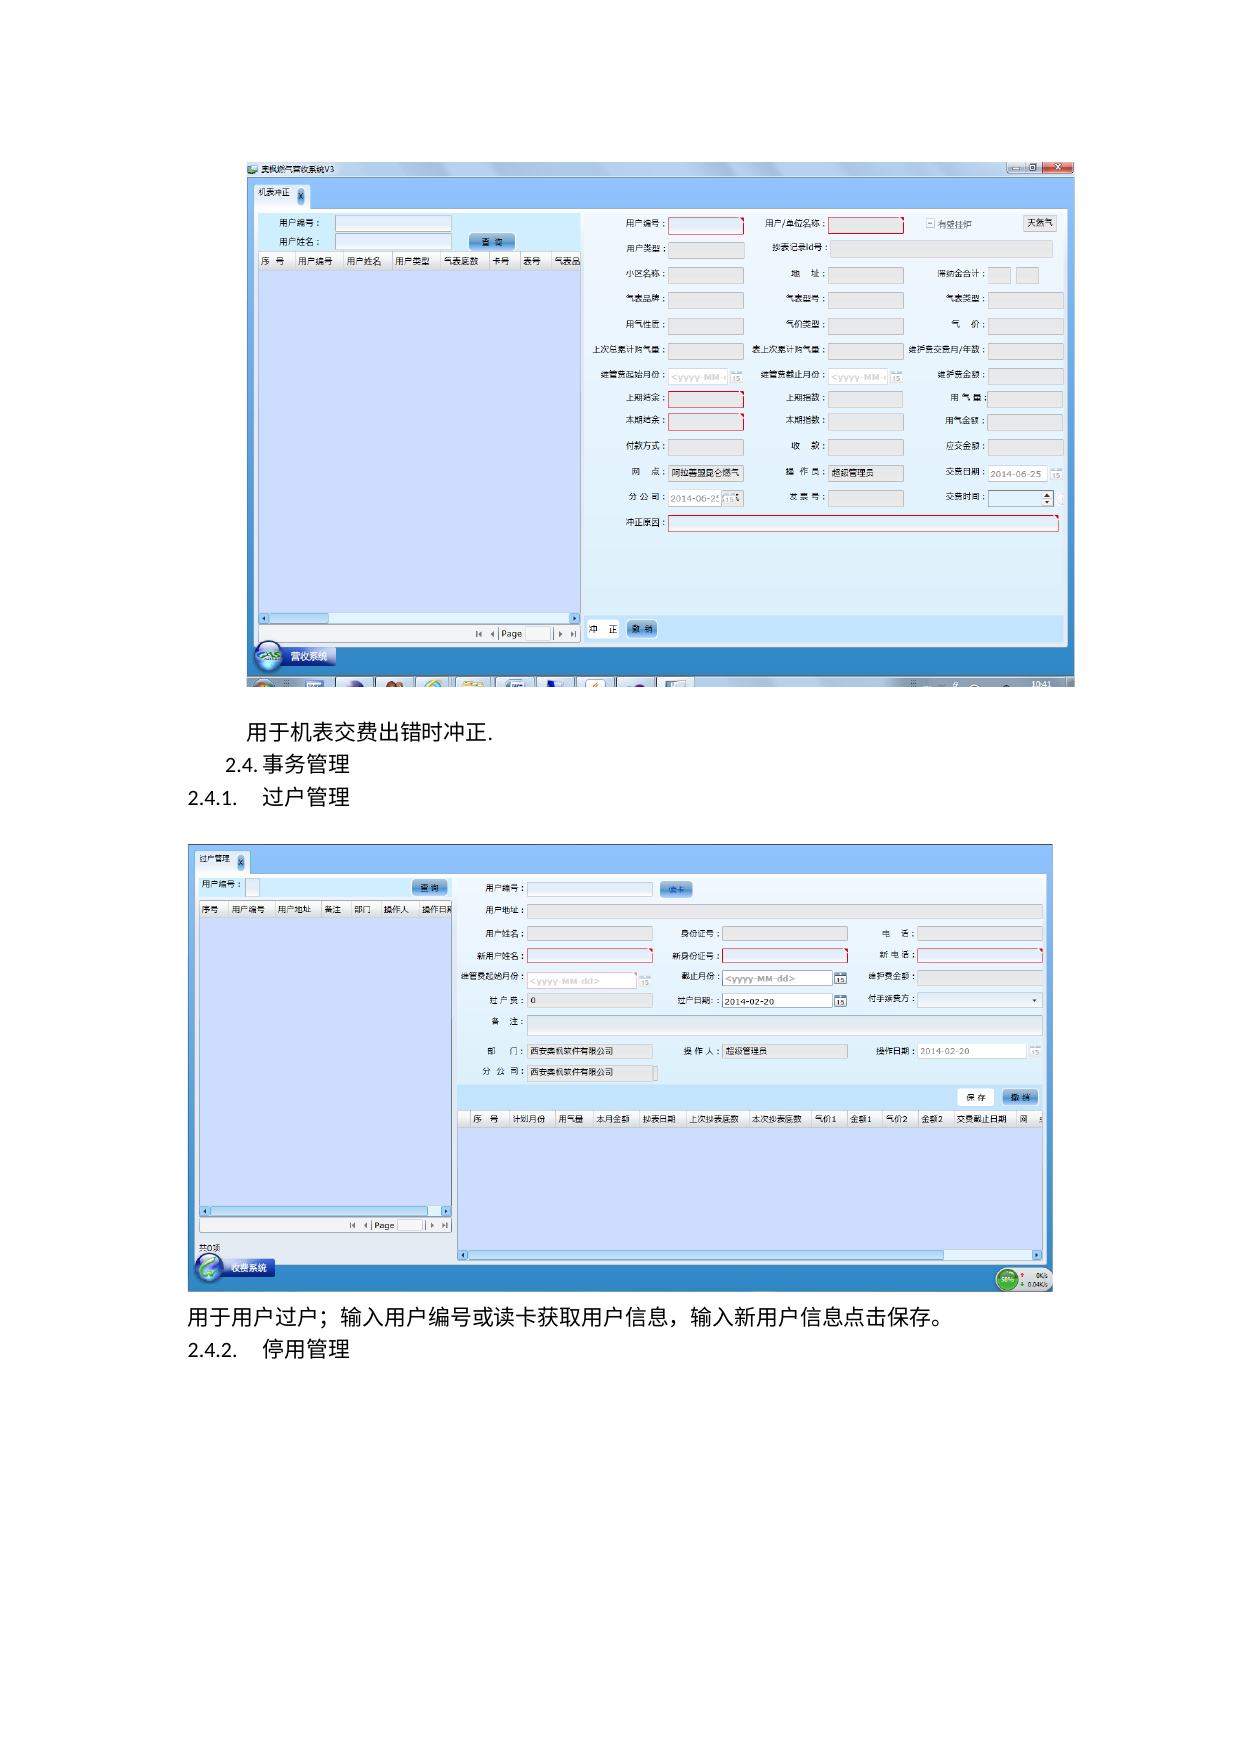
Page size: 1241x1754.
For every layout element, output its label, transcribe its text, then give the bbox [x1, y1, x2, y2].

list 停用管理 [187, 1332, 1053, 1364]
picture [246, 162, 1075, 687]
text 用于机表交费出错时冲正. [247, 714, 1053, 747]
list 过户管理 [187, 779, 1053, 812]
list 事务管理 [225, 747, 1053, 779]
text 用于用户过户；输入用户编号或读卡获取用户信息，输入新用户信息点击保存。 [187, 1299, 1053, 1332]
picture [187, 844, 1053, 1292]
